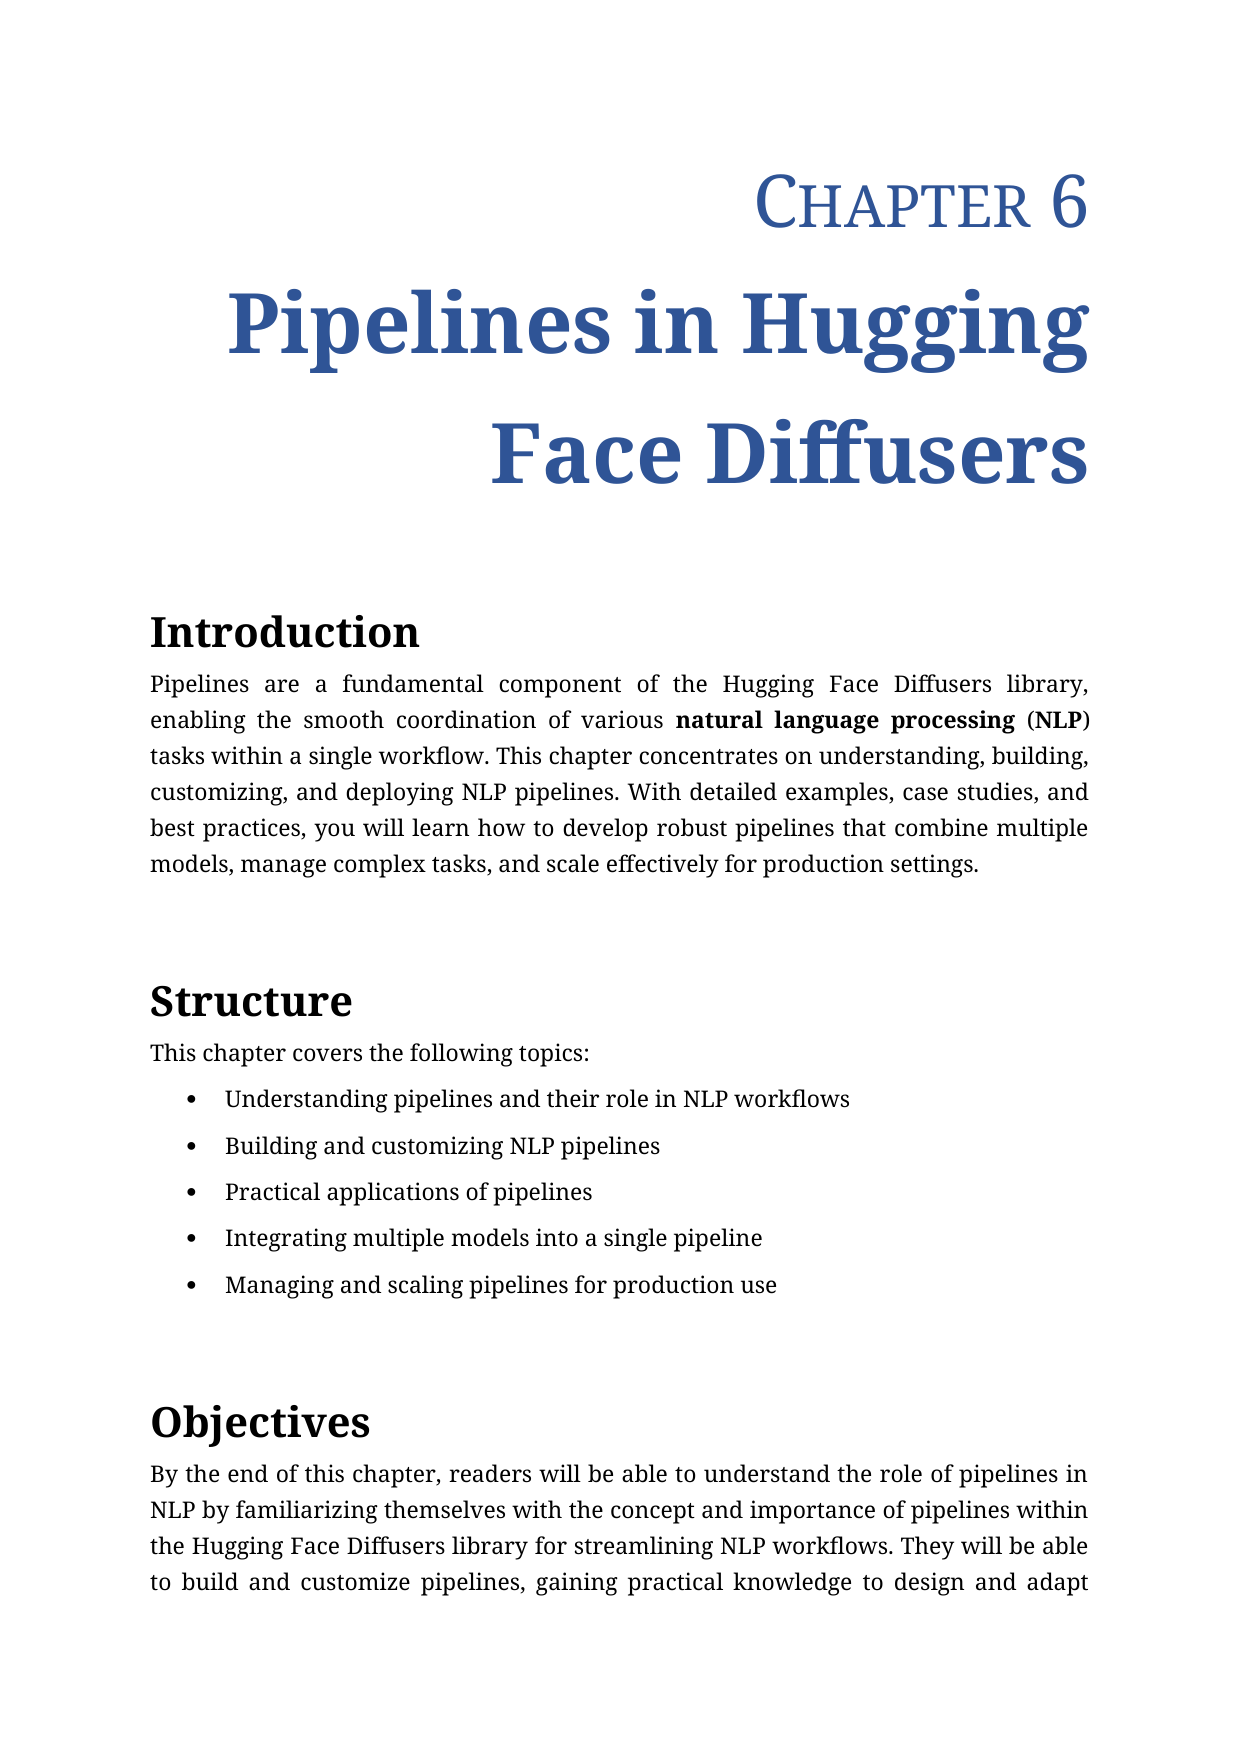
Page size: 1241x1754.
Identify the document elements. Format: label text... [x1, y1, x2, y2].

list Managing and scaling pipelines for production use [187, 1269, 1090, 1300]
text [150, 1458, 1090, 1597]
list Understanding pipelines and their role in NLP workflows [187, 1083, 1090, 1114]
list Integrating multiple models into a single pipeline [187, 1222, 1090, 1254]
text Pipelines are a fundamental component of the Hugging Face Diffusers library, enabling the smooth coordination of various natural language processing (NLP) tasks within a single workflow. This chapter concentrates on understanding, building, customizing, and deploying NLP pipelines. With detailed examples, case studies, and best practices, you will learn how to develop robust pipelines that combine multiple models, manage complex tasks, and scale effectively for production settings. [150, 668, 1090, 879]
subtitle Introduction [150, 603, 1090, 660]
title Pipelines in Hugging Face Diffusers [150, 264, 1090, 508]
list Practical applications of pipelines [187, 1176, 1090, 1207]
title Chapter 6 [150, 150, 1090, 249]
text This chapter covers the following topics: [150, 1037, 1090, 1068]
subtitle Structure [150, 972, 1090, 1028]
list Building and customizing NLP pipelines [187, 1130, 1090, 1161]
subtitle Objectives [150, 1393, 1090, 1449]
